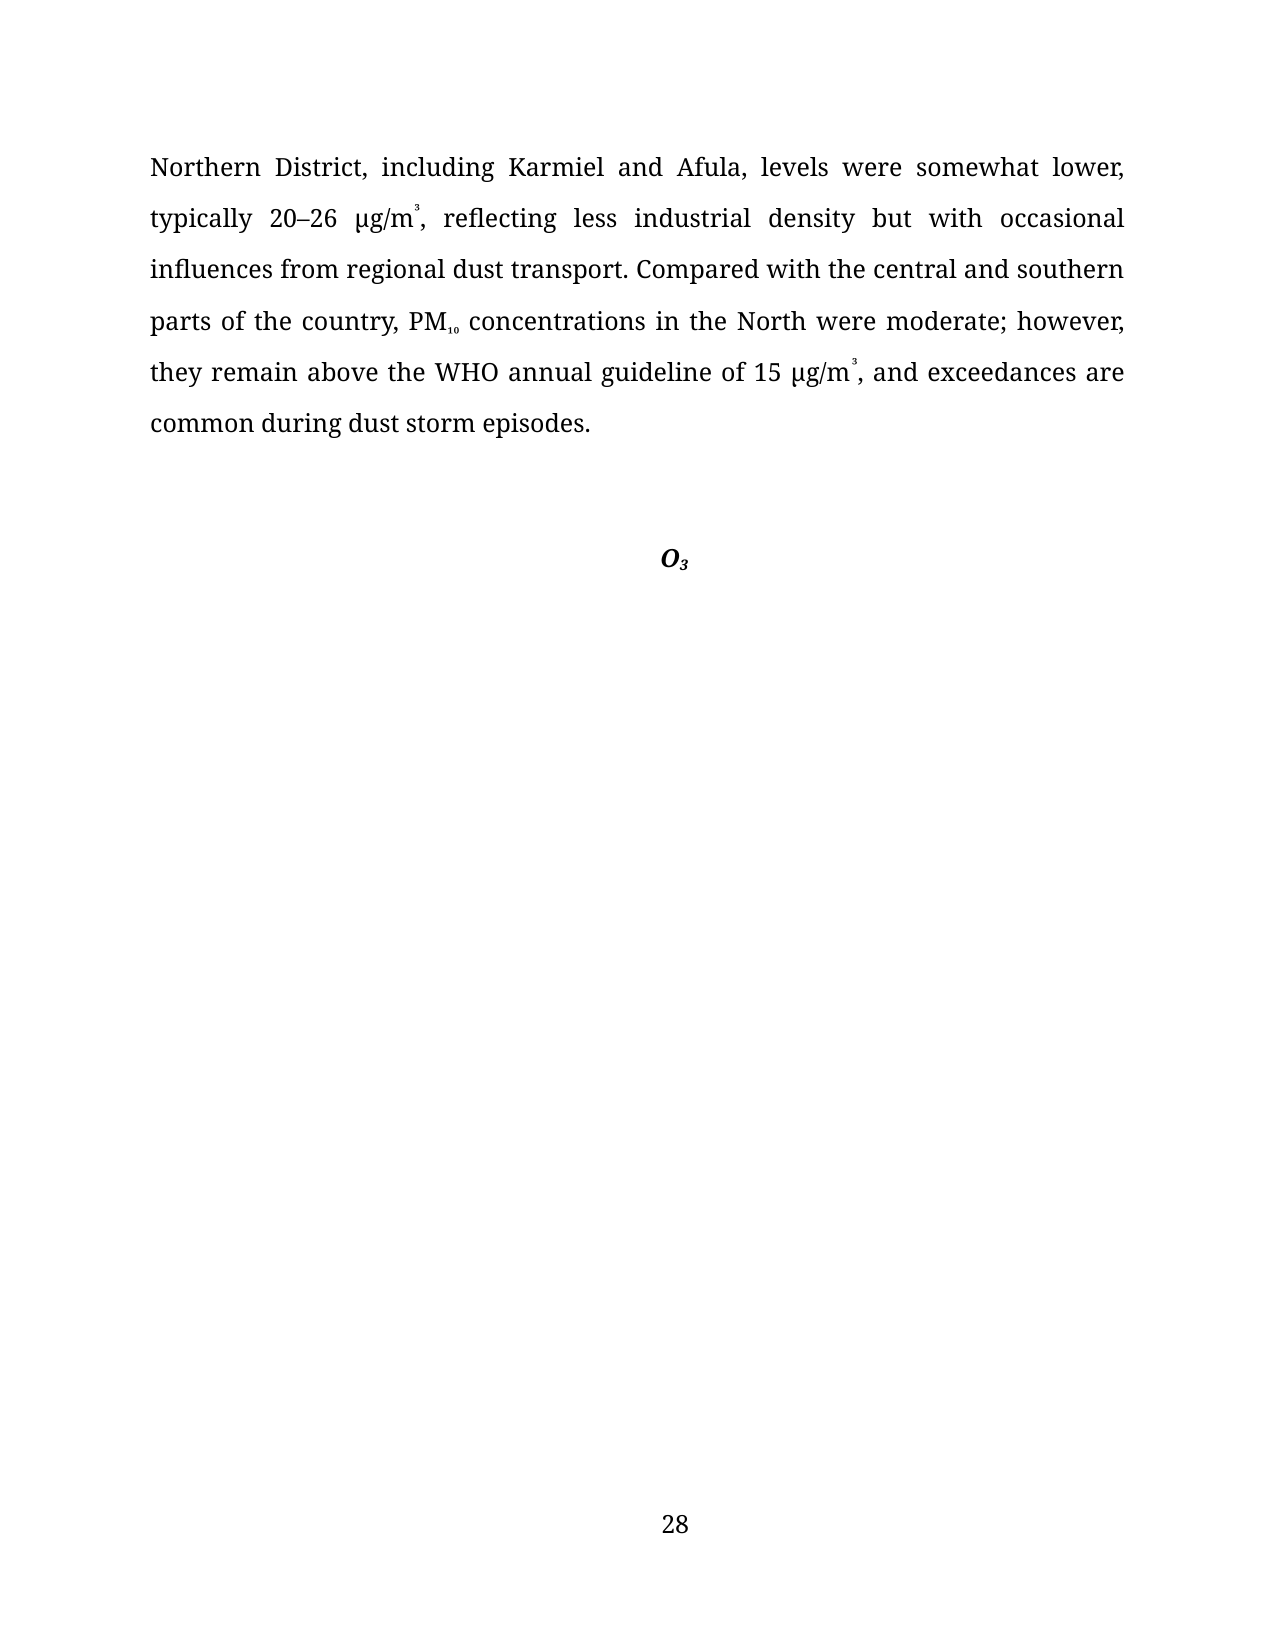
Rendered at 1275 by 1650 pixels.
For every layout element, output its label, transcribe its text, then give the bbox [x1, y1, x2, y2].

subtitle O3 [150, 541, 1125, 575]
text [150, 150, 1125, 439]
